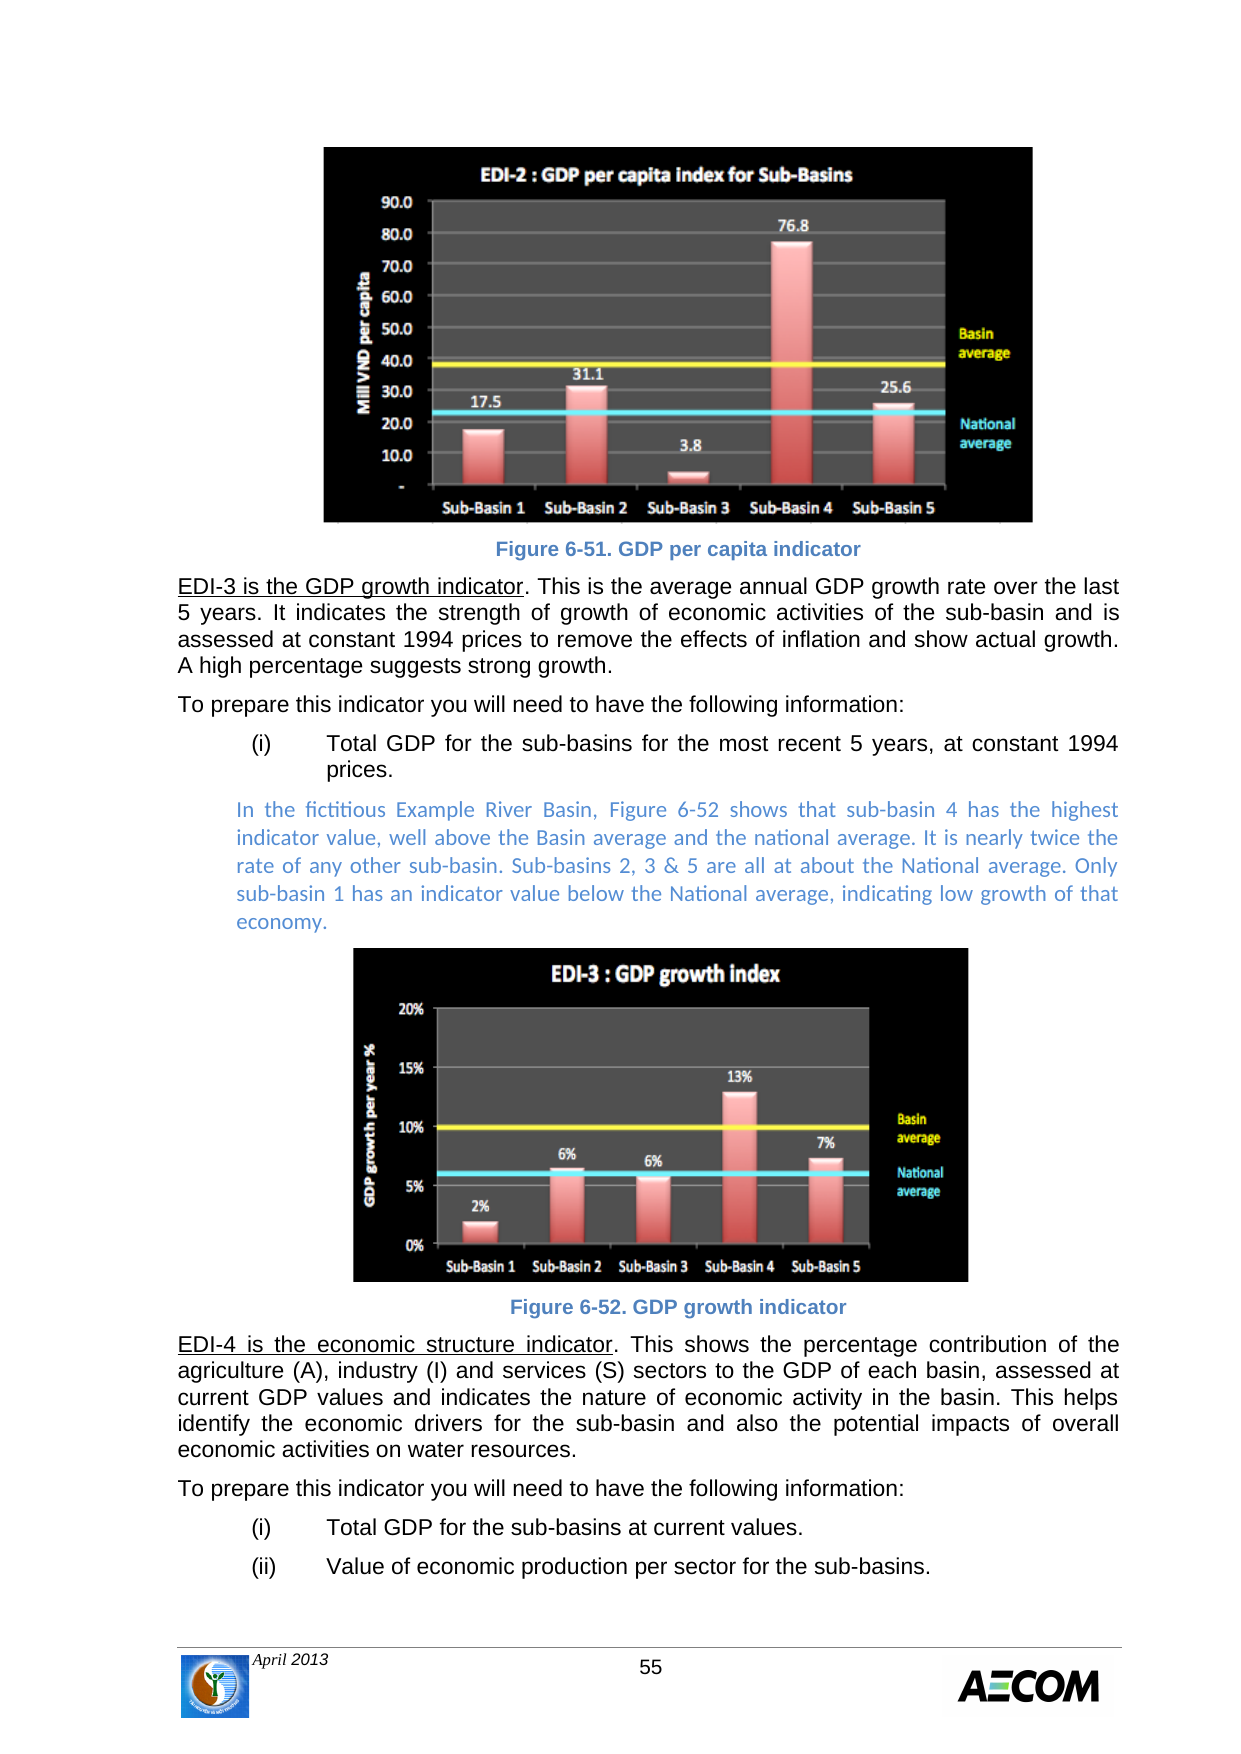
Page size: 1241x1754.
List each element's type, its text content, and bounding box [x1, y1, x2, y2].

picture [353, 948, 969, 1282]
picture [181, 1655, 250, 1718]
text To prepare this indicator you will need to have the following information: [177, 1475, 1120, 1502]
text To prepare this indicator you will need to have the following information: [177, 691, 1120, 717]
picture [323, 147, 1033, 524]
text EDI-3 is the GDP growth indicator. This is the average annual GDP growth rate over the last 5 years. It indicates the strength of growth of economic activities of the sub-basin and is assessed at constant 1994 prices to remove the effects of inflation and show actual growth. A high percentage suggests strong growth. [177, 573, 1120, 678]
list Total GDP for the sub-basins for the most recent 5 years, at constant 1994 prices. [251, 730, 1120, 782]
list Value of economic production per sector for the sub-basins. [251, 1553, 1120, 1579]
text EDI-4 is the economic structure indicator. This shows the percentage contribution of the agriculture (A), industry (I) and services (S) sectors to the GDP of each basin, assessed at current GDP values and indicates the nature of economic activity in the basin. This helps identify the economic drivers for the sub-basin and also the potential impacts of overall economic activities on water resources. [177, 1331, 1120, 1463]
list Total GDP for the sub-basins at current values. [251, 1514, 1120, 1541]
picture [942, 1655, 1114, 1717]
